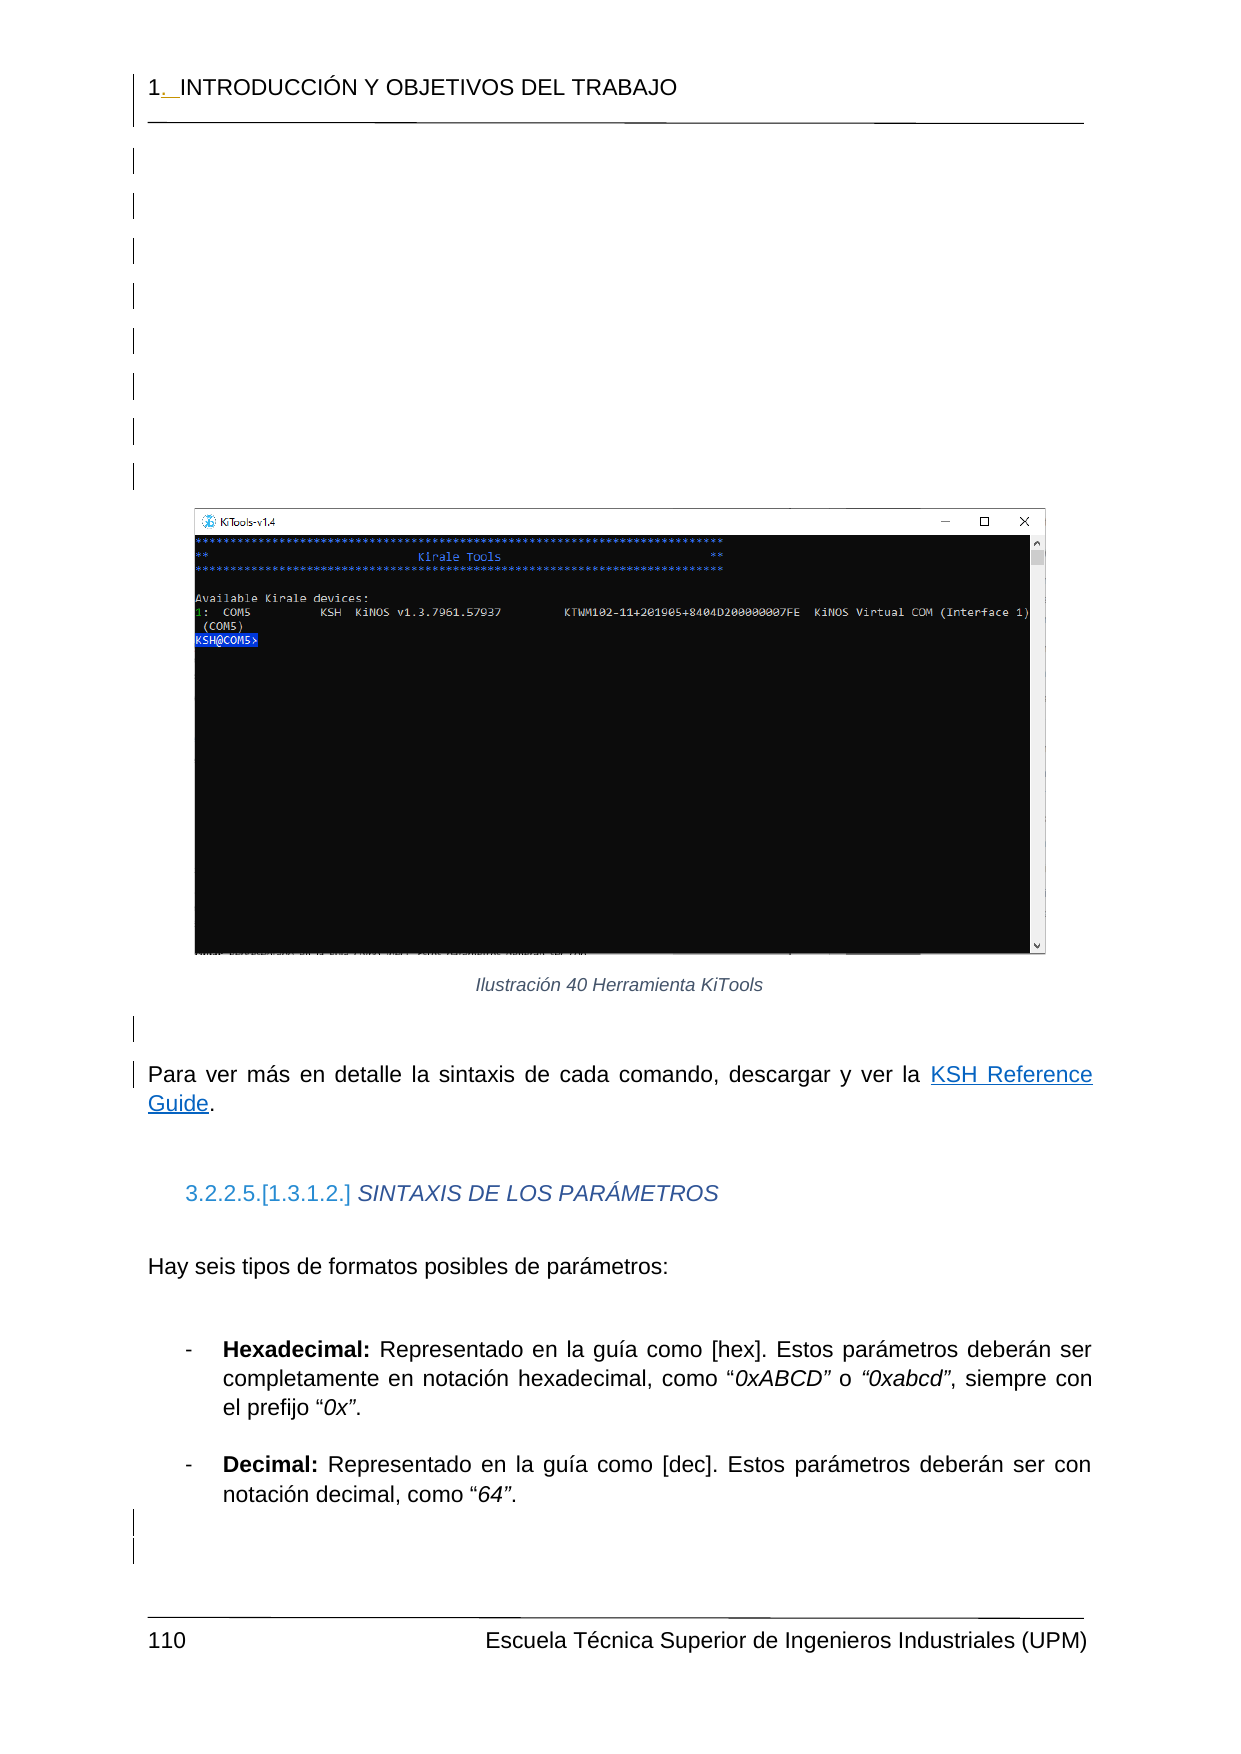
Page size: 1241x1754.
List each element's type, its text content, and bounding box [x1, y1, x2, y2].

text Hay seis tipos de formatos posibles de parámetros: [148, 1253, 1092, 1280]
list Hexadecimal: Representado en la guía como [hex]. Estos parámetros deberán ser completamente en notación hexadecimal, como “0xABCD” o “0xabcd”, siempre con el prefijo “0x”. [185, 1335, 1092, 1420]
text Para ver más en detalle la sintaxis de cada comando, descargar y ver la KSH Reference Guide. [148, 1061, 1092, 1116]
picture [194, 508, 1046, 955]
subtitle SINTAXIS DE LOS PARÁMETROS [185, 1180, 1092, 1206]
list Decimal: Representado en la guía como [dec]. Estos parámetros deberán ser con notación decimal, como “64”. [185, 1451, 1092, 1507]
